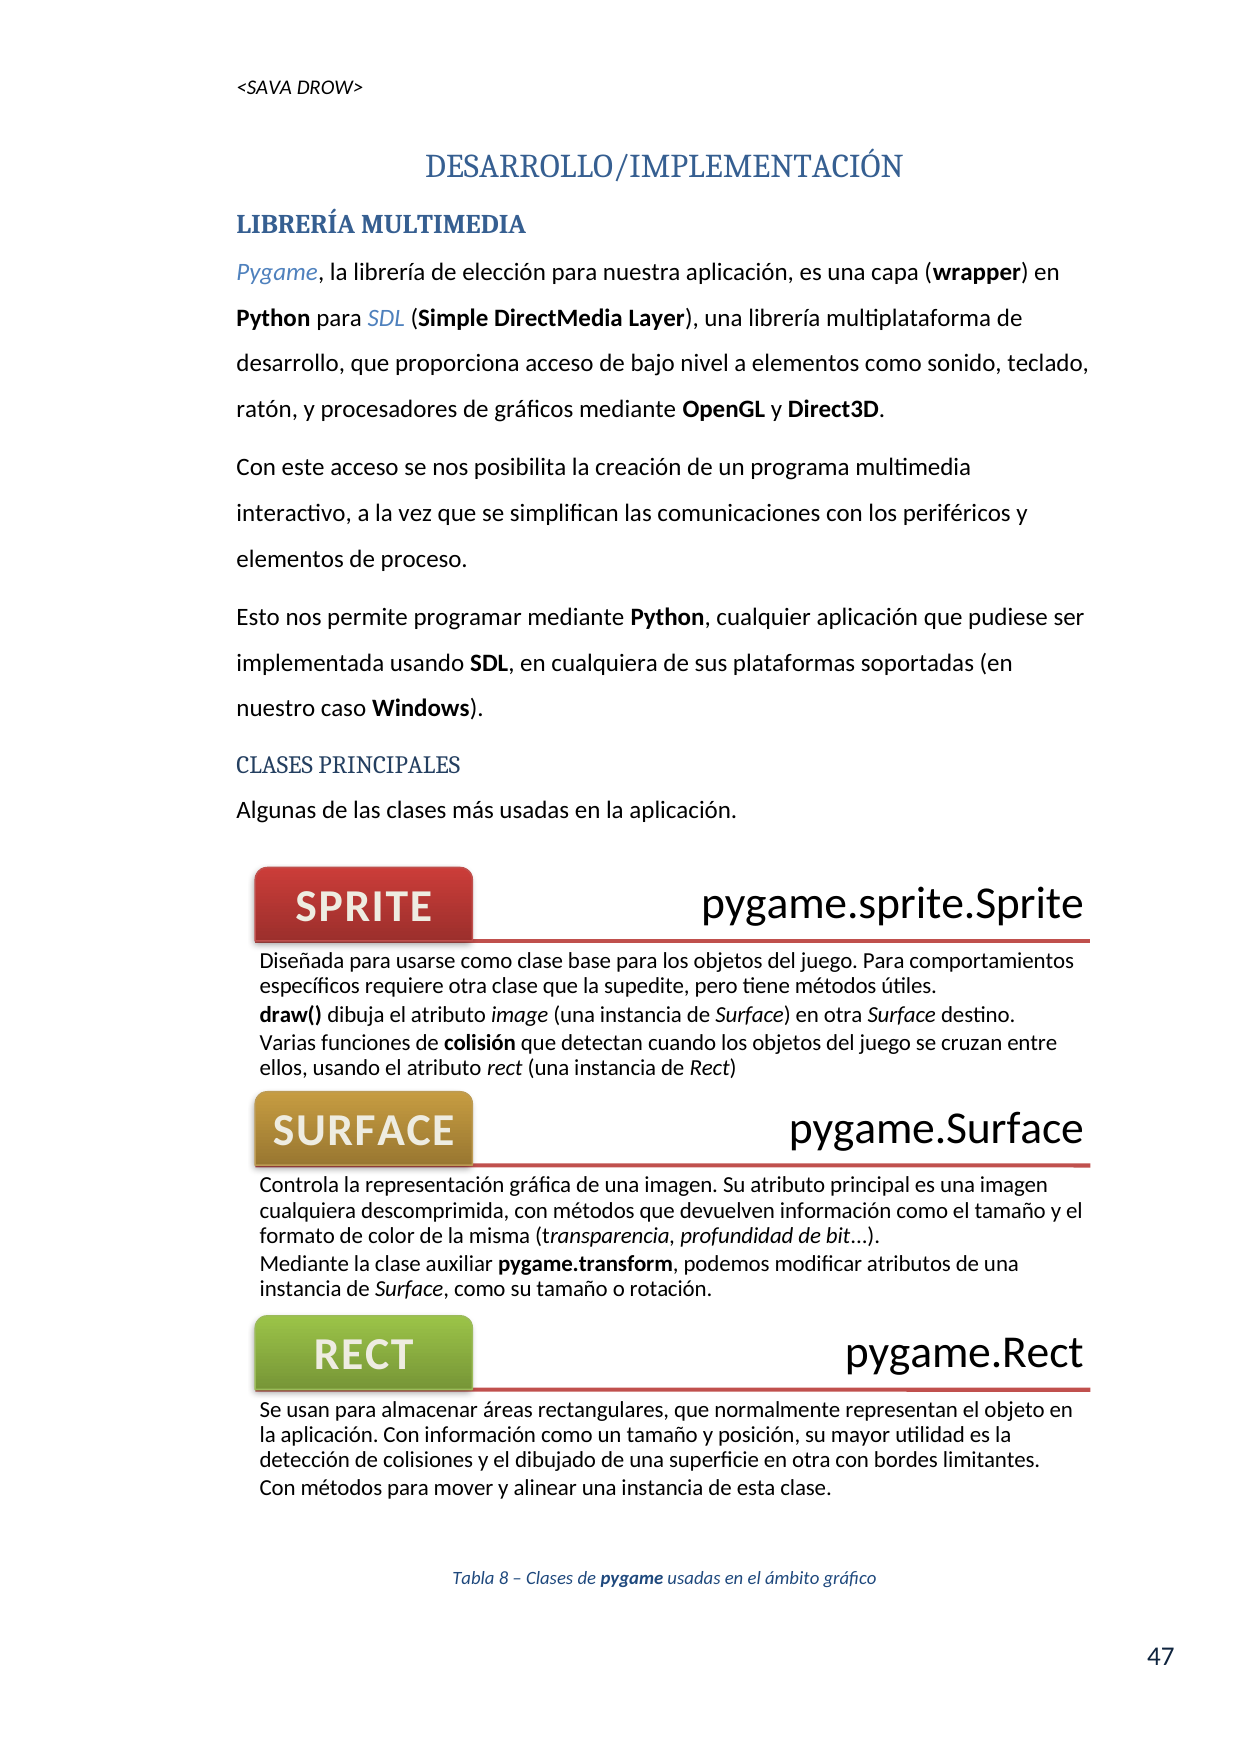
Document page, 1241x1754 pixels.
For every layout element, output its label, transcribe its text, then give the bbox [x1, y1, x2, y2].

text Tabla – Clases de pygame usadas en el ámbito gráfico [236, 1566, 1092, 1589]
subtitle DESARROLLO/IMPLEMENTACIÓN [236, 148, 1092, 186]
text Esto nos permite programar mediante Python, cualquier aplicación que pudiese ser implementada usando SDL, en cualquiera de sus plataformas soportadas (en nuestro caso Windows). [236, 601, 1092, 723]
text Pygame, la librería de elección para nuestra aplicación, es una capa (wrapper) en Python para SDL (Simple DirectMedia Layer), una librería multiplataforma de desarrollo, que proporciona acceso de bajo nivel a elementos como sonido, teclado, ratón, y procesadores de gráficos mediante OpenGL y Direct3D. [236, 256, 1092, 424]
text Algunas de las clases más usadas en la aplicación. [236, 794, 1092, 824]
subtitle LIBRERÍA MULTIMEDIA [236, 209, 1092, 241]
subtitle CLASES PRINCIPALES [236, 751, 1092, 779]
text Con este acceso se nos posibilita la creación de un programa multimedia interactivo, a la vez que se simplifican las comunicaciones con los periféricos y elementos de proceso. [236, 451, 1092, 573]
